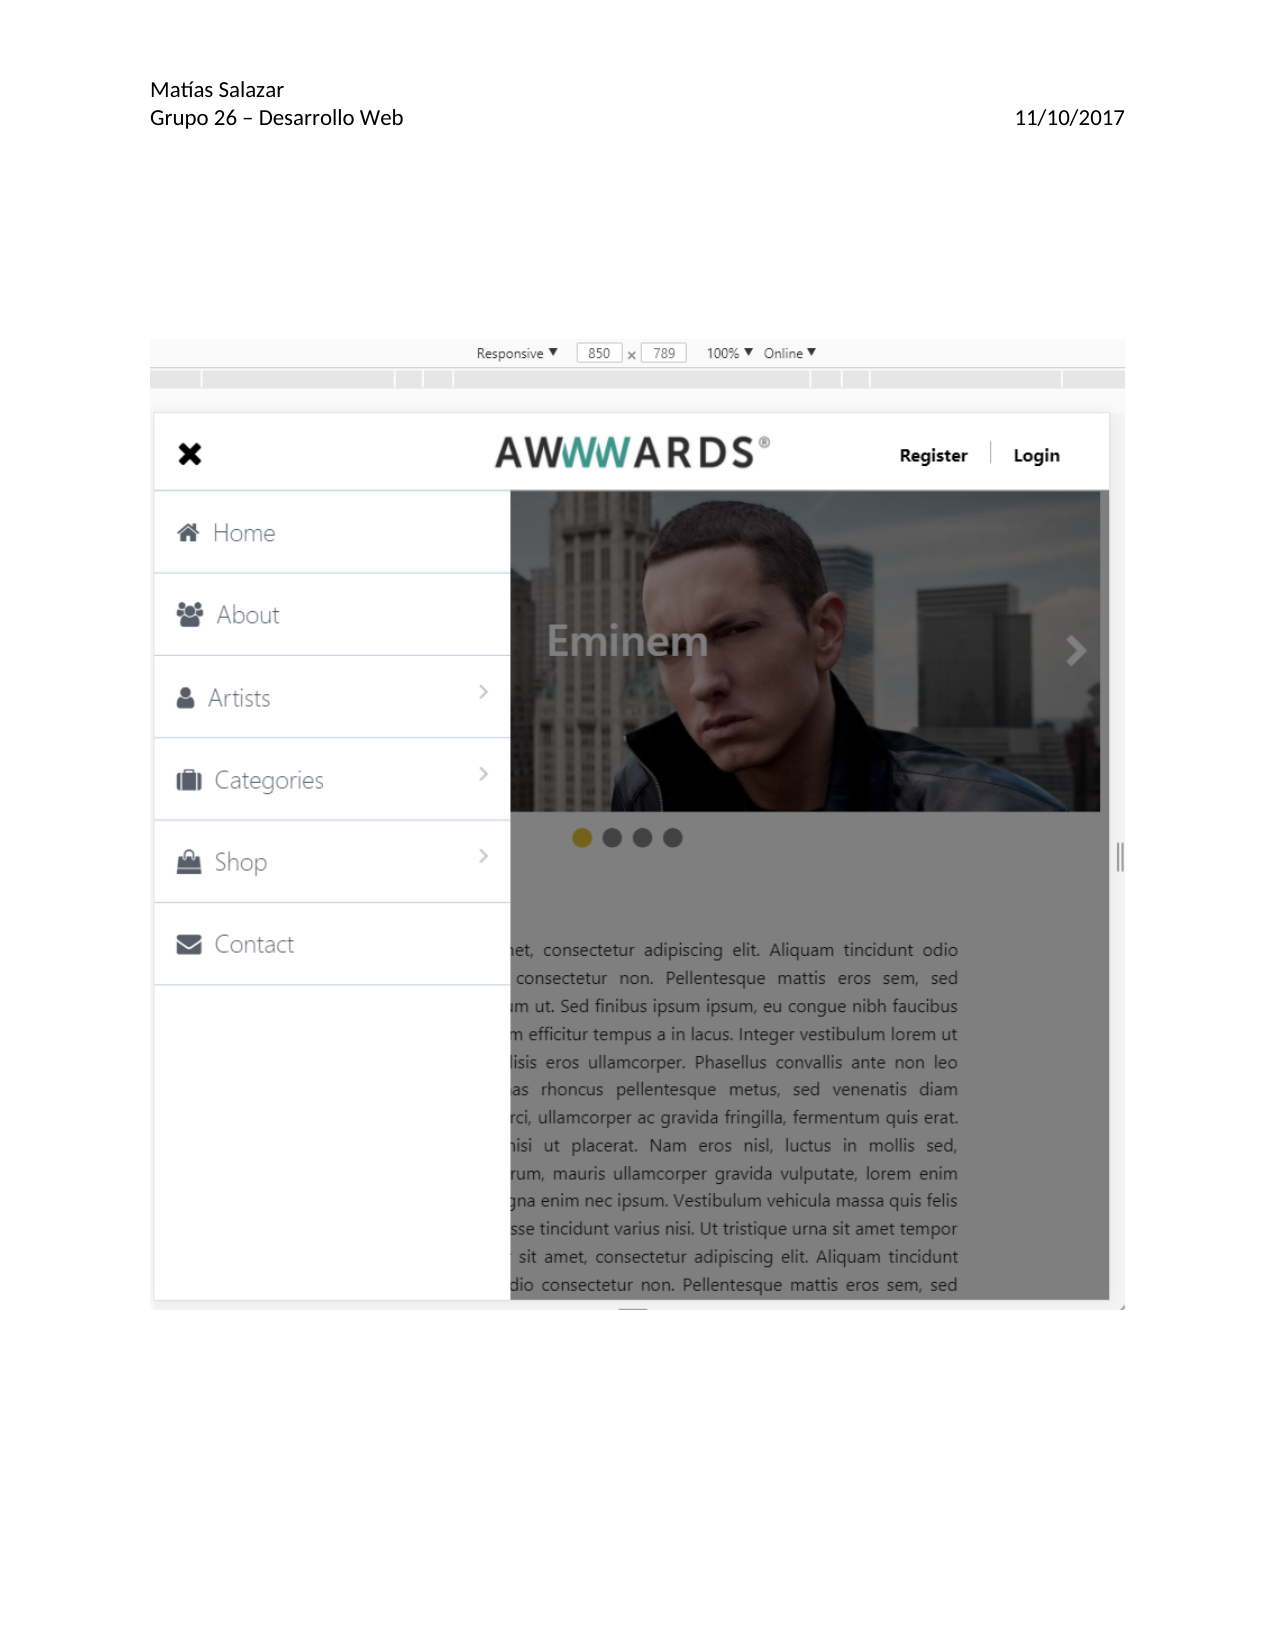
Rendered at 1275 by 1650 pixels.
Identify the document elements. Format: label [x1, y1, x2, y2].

picture [150, 339, 1125, 1310]
